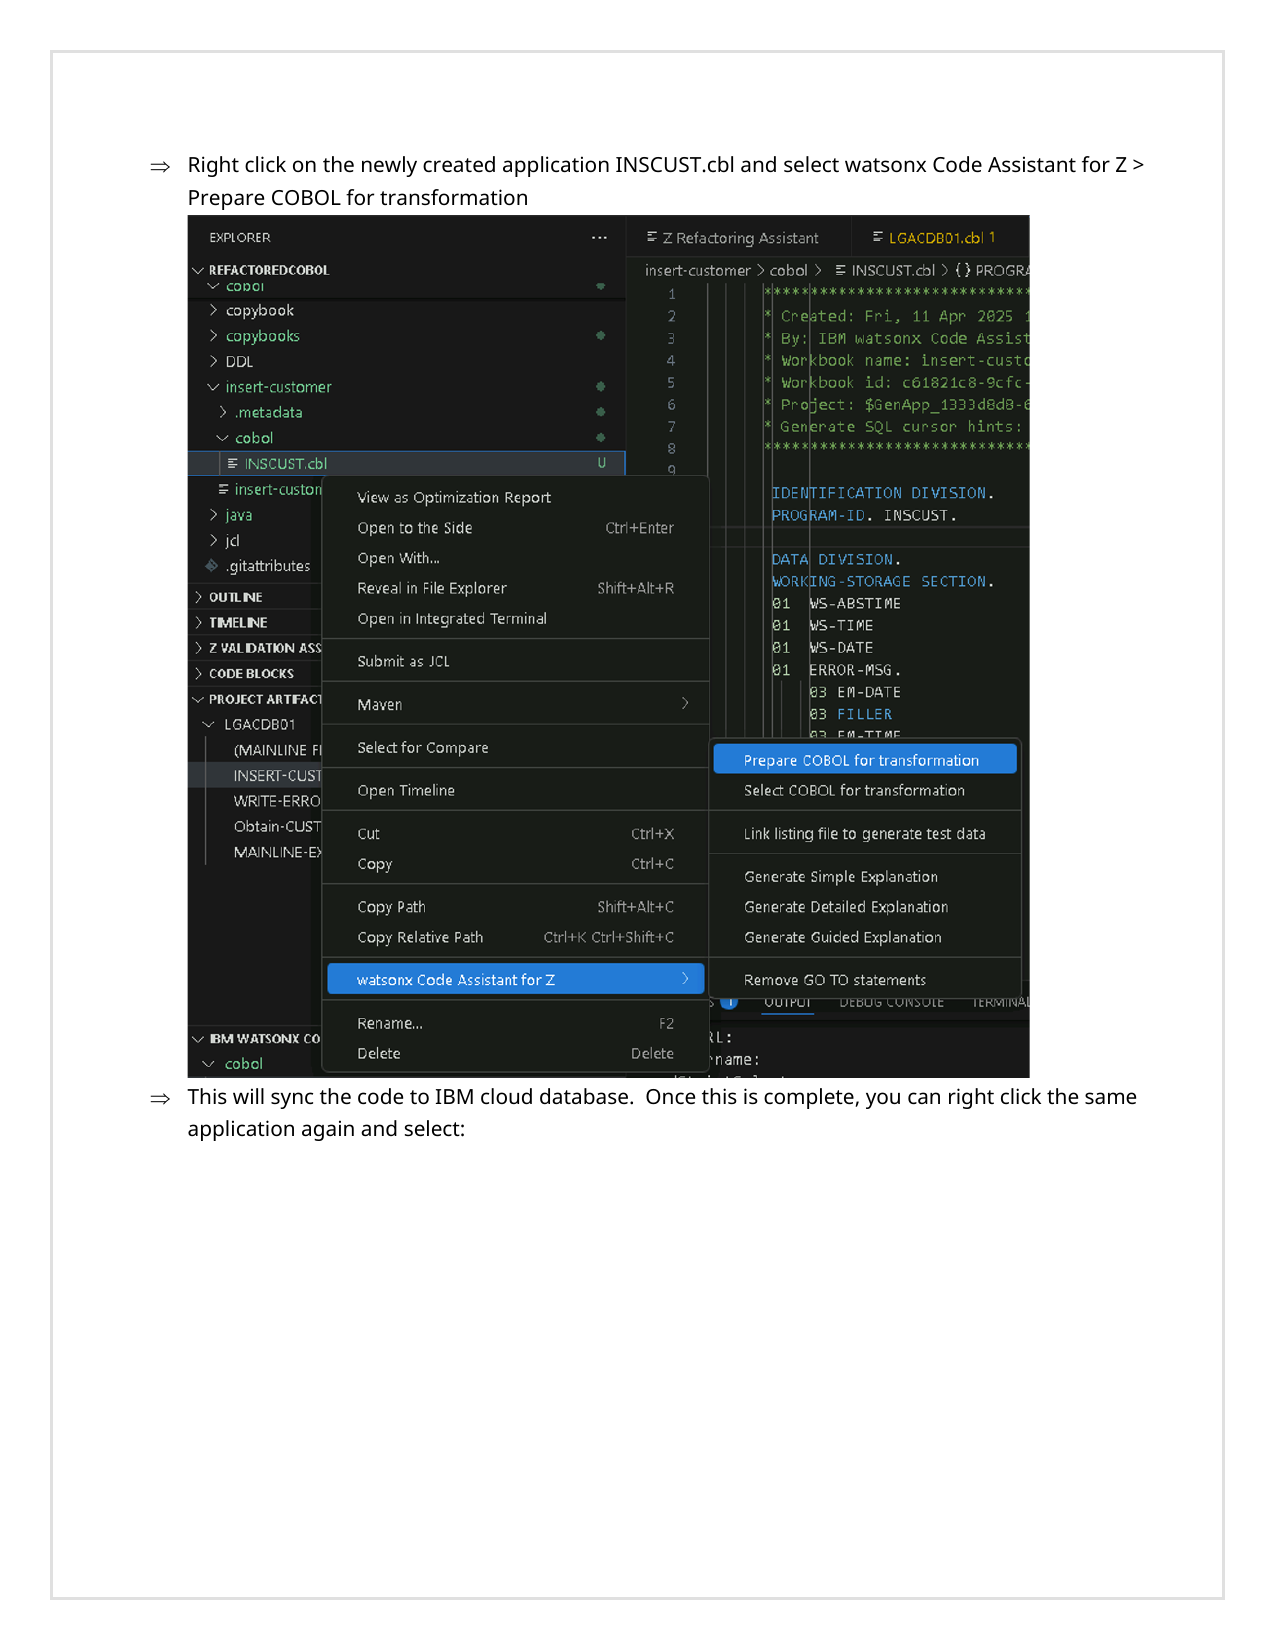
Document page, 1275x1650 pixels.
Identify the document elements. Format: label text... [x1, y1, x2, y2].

list This will sync the code to IBM cloud database. Once this is complete, you can right click the same application again and select: watsonx Code Assistant for Z > Select COBOL for transformation [150, 1082, 1162, 1143]
picture [187, 215, 1030, 1078]
